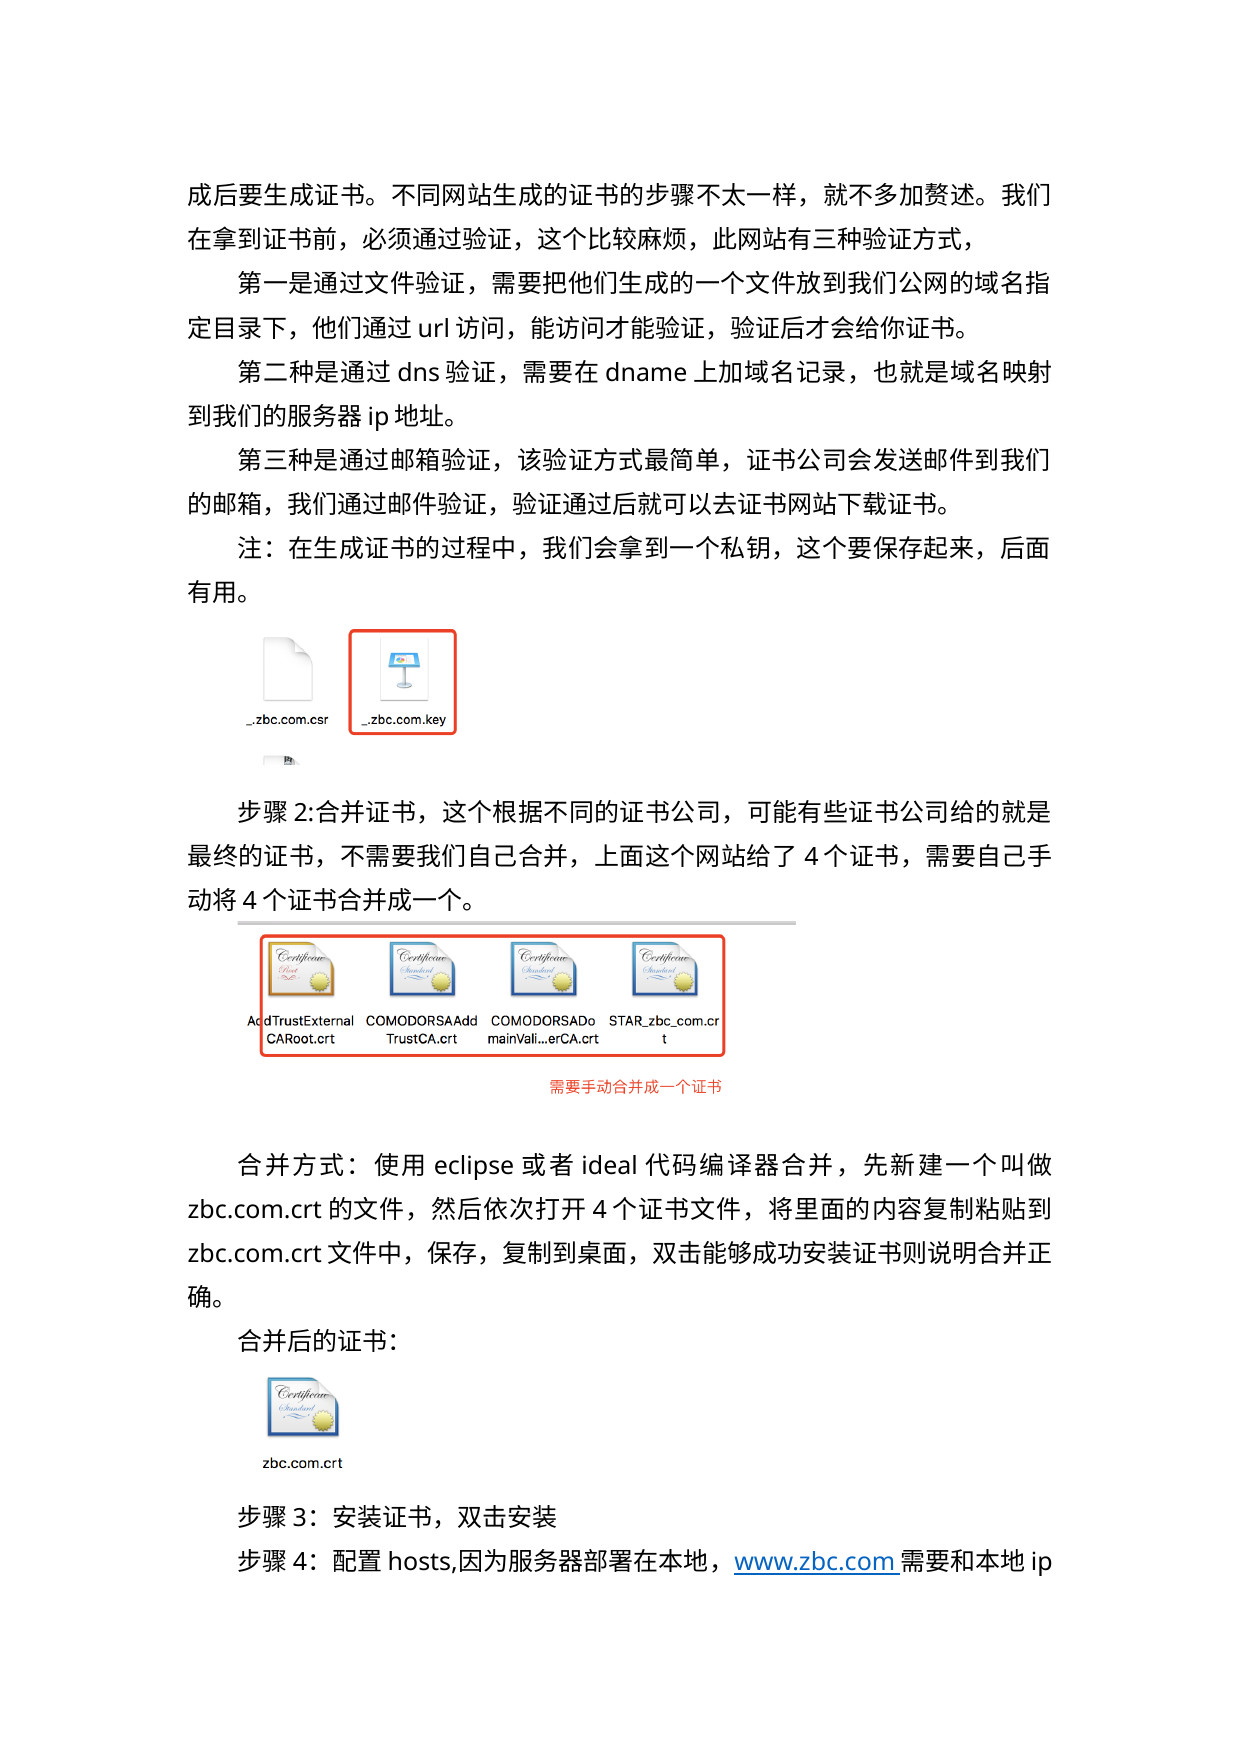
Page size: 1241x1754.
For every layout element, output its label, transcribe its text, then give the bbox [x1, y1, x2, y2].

picture [237, 1361, 365, 1486]
text 步骤2:合并证书，这个根据不同的证书公司，可能有些证书公司给的就是最终的证书，不需要我们自己合并，上面这个网站给了4个证书，需要自己手动将4个证书合并成一个。 [187, 789, 1053, 921]
text 第一是通过文件验证，需要把他们生成的一个文件放到我们公网的域名指定目录下，他们通过url访问，能访问才能验证，验证后才会给你证书。 [187, 260, 1053, 348]
text 步骤3：安装证书，双击安装 [187, 1494, 1053, 1538]
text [187, 1538, 1053, 1582]
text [187, 172, 1053, 260]
text 注：在生成证书的过程中，我们会拿到一个私钥，这个要保存起来，后面有用。 [187, 524, 1053, 613]
picture [237, 612, 478, 765]
text 合并方式：使用eclipse或者ideal代码编译器合并，先新建一个叫做zbc.com.crt的文件，然后依次打开4个证书文件，将里面的内容复制粘贴到zbc.com.crt文件中，保存，复制到桌面，双击能够成功安装证书则说明合并正确。 [187, 1141, 1053, 1318]
picture [237, 921, 796, 1104]
text 第三种是通过邮箱验证，该验证方式最简单，证书公司会发送邮件到我们的邮箱，我们通过邮件验证，验证通过后就可以去证书网站下载证书。 [187, 436, 1053, 524]
text 第二种是通过dns验证，需要在dname上加域名记录，也就是域名映射到我们的服务器ip地址。 [187, 348, 1053, 436]
text 合并后的证书： [187, 1318, 1053, 1362]
